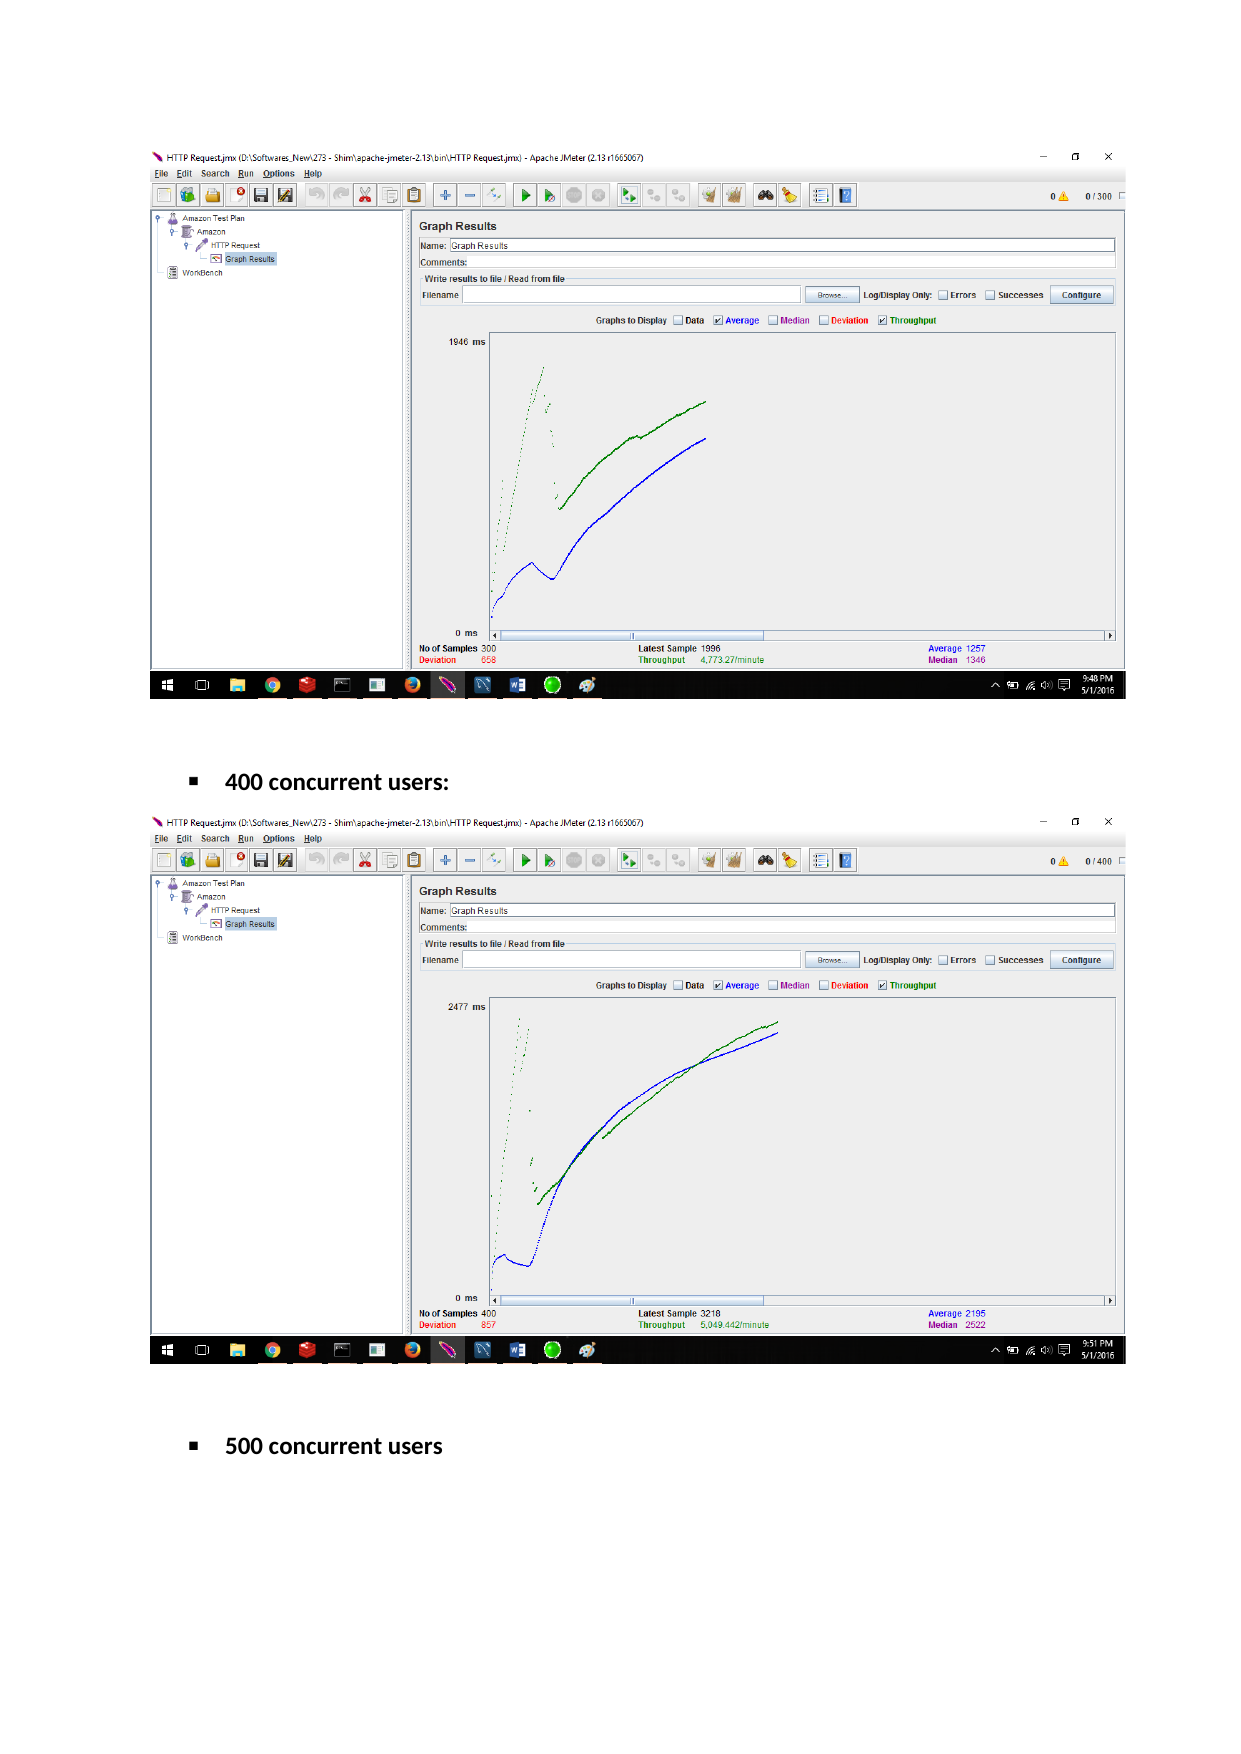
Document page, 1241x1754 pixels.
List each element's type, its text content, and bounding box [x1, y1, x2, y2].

list 500 concurrent users [187, 1430, 1090, 1461]
picture [150, 150, 1126, 699]
picture [150, 814, 1126, 1364]
list 400 concurrent users: [187, 766, 1090, 796]
